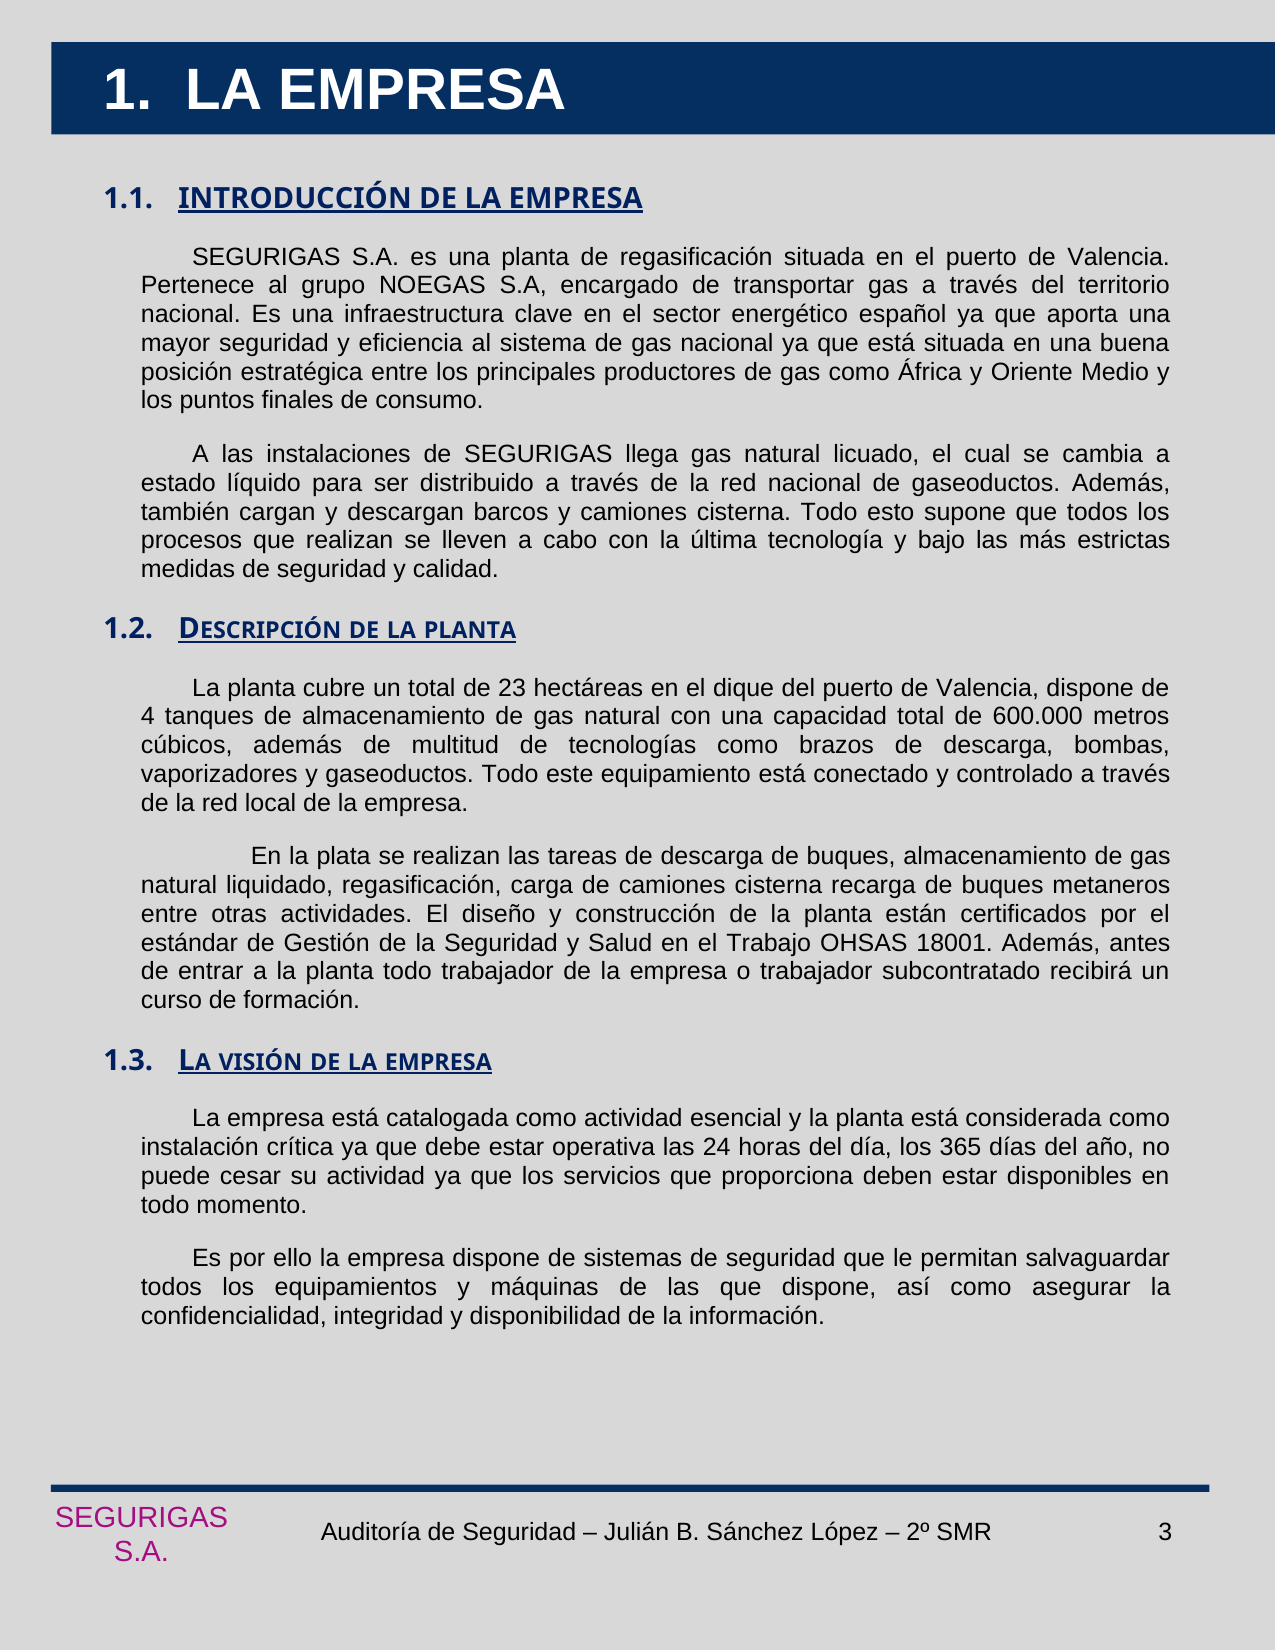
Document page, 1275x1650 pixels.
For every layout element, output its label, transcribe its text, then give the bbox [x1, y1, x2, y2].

list La visión de la empresa [103, 1039, 1172, 1078]
text En la plata se realizan las tareas de descarga de buques, almacenamiento de gas natural liquidado, regasificación, carga de camiones cisterna recarga de buques metaneros entre otras actividades. El diseño y construcción de la planta están certificados por el estándar de Gestión de la Seguridad y Salud en el Trabajo OHSAS 18001. Además, antes de entrar a la planta todo trabajador de la empresa o trabajador subcontratado recibirá un curso de formación. [141, 841, 1172, 1014]
text A las instalaciones de SEGURIGAS llega gas natural licuado, el cual se cambia a estado líquido para ser distribuido a través de la red nacional de gaseoductos. Además, también cargan y descargan barcos y camiones cisterna. Todo esto supone que todos los procesos que realizan se lleven a cabo con la última tecnología y bajo las más estrictas medidas de seguridad y calidad. [141, 439, 1172, 583]
list INTRODUCCIÓN DE LA EMPRESA [103, 177, 1172, 217]
text Es por ello la empresa dispone de sistemas de seguridad que le permitan salvaguardar todos los equipamientos y máquinas de las que dispone, así como asegurar la confidencialidad, integridad y disponibilidad de la información. [141, 1243, 1172, 1330]
text SEGURIGAS S.A. es una planta de regasificación situada en el puerto de Valencia. Pertenece al grupo NOEGAS S.A, encargado de transportar gas a través del territorio nacional. Es una infraestructura clave en el sector energético español ya que aporta una mayor seguridad y eficiencia al sistema de gas nacional ya que está situada en una buena posición estratégica entre los principales productores de gas como África y Oriente Medio y los puntos finales de consumo. [141, 242, 1172, 414]
list Descripción de la planta [103, 608, 1172, 647]
text La empresa está catalogada como actividad esencial y la planta está considerada como instalación crítica ya que debe estar operativa las 24 horas del día, los 365 días del año, no puede cesar su actividad ya que los servicios que proporciona deben estar disponibles en todo momento. [141, 1103, 1172, 1218]
text La planta cubre un total de 23 hectáreas en el dique del puerto de Valencia, dispone de 4 tanques de almacenamiento de gas natural con una capacidad total de 600.000 metros cúbicos, además de multitud de tecnologías como brazos de descarga, bombas, vaporizadores y gaseoductos. Todo este equipamiento está conectado y controlado a través de la red local de la empresa. [141, 672, 1172, 816]
